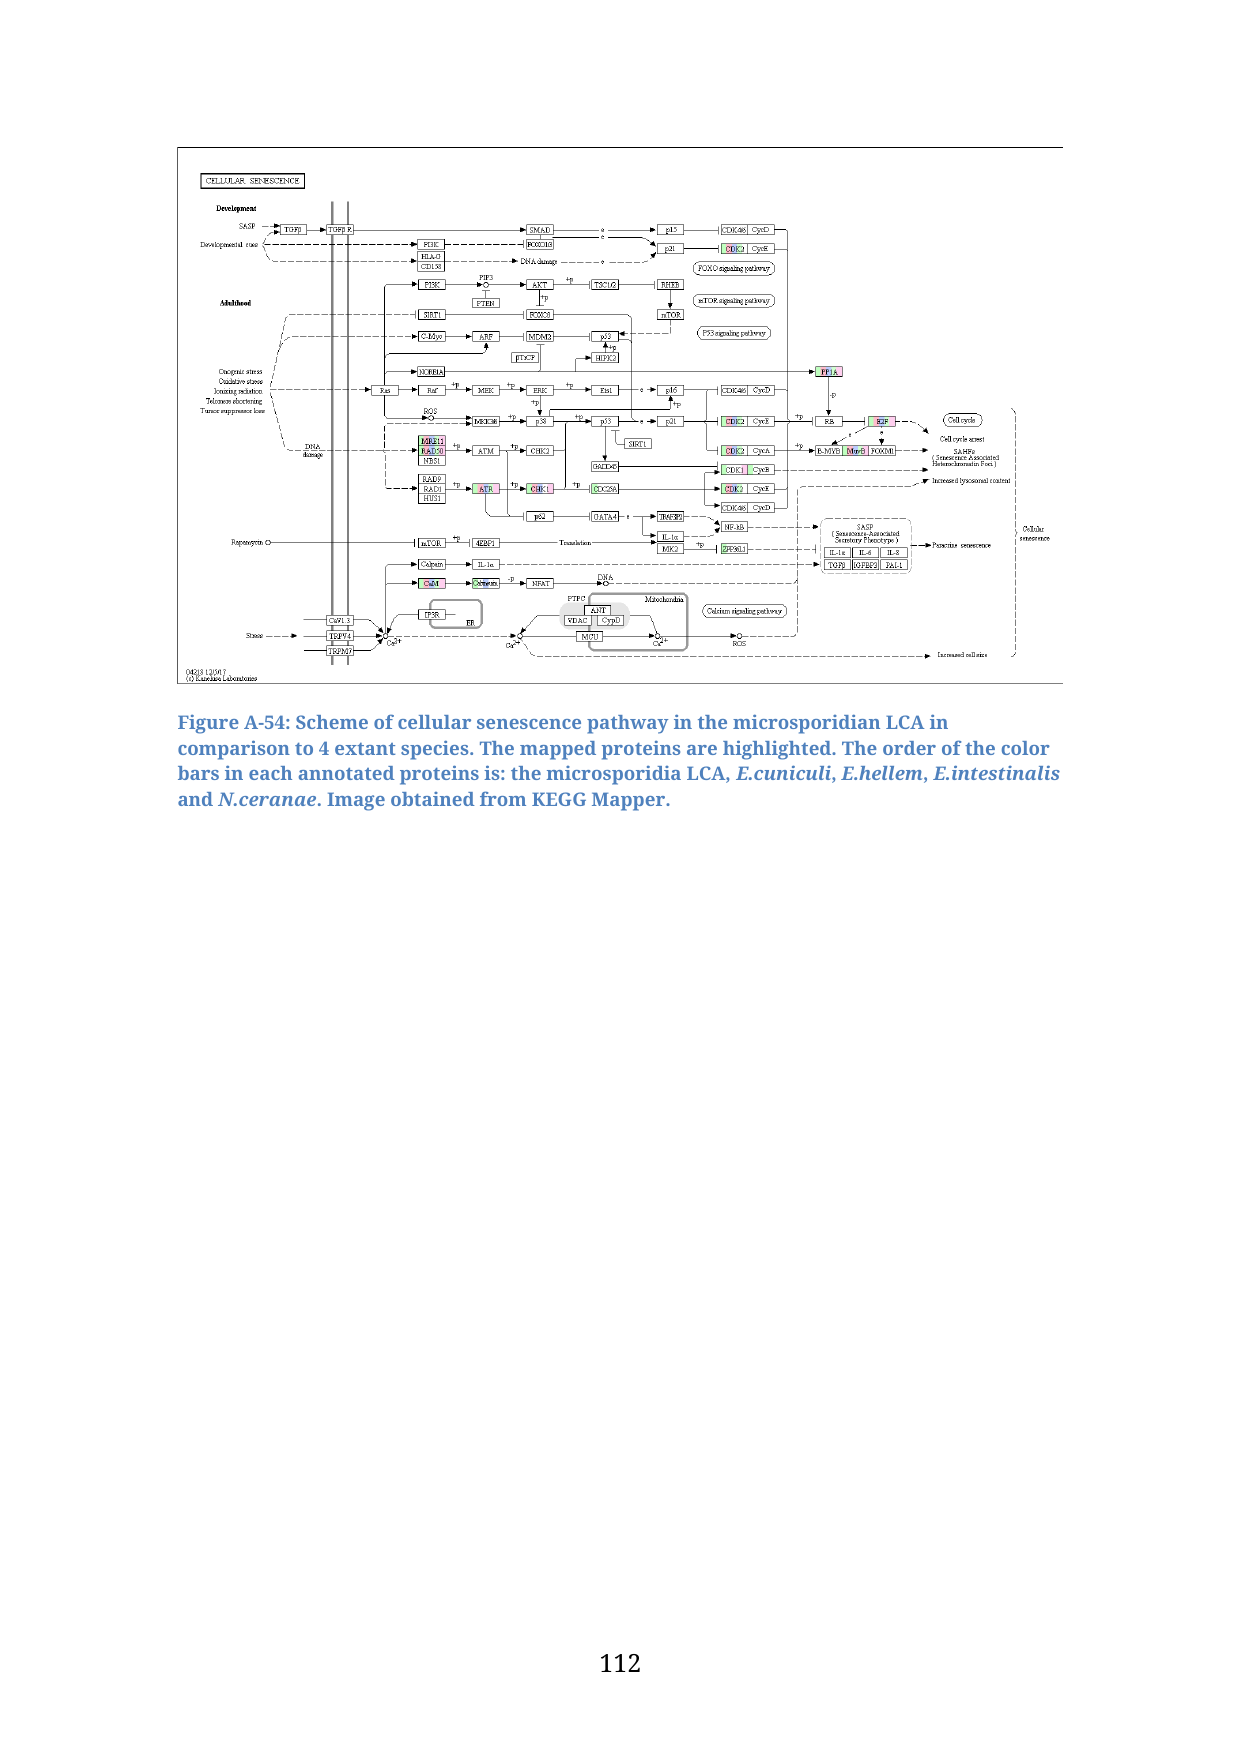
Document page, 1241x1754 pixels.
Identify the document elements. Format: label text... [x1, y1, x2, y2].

picture [177, 147, 1063, 684]
